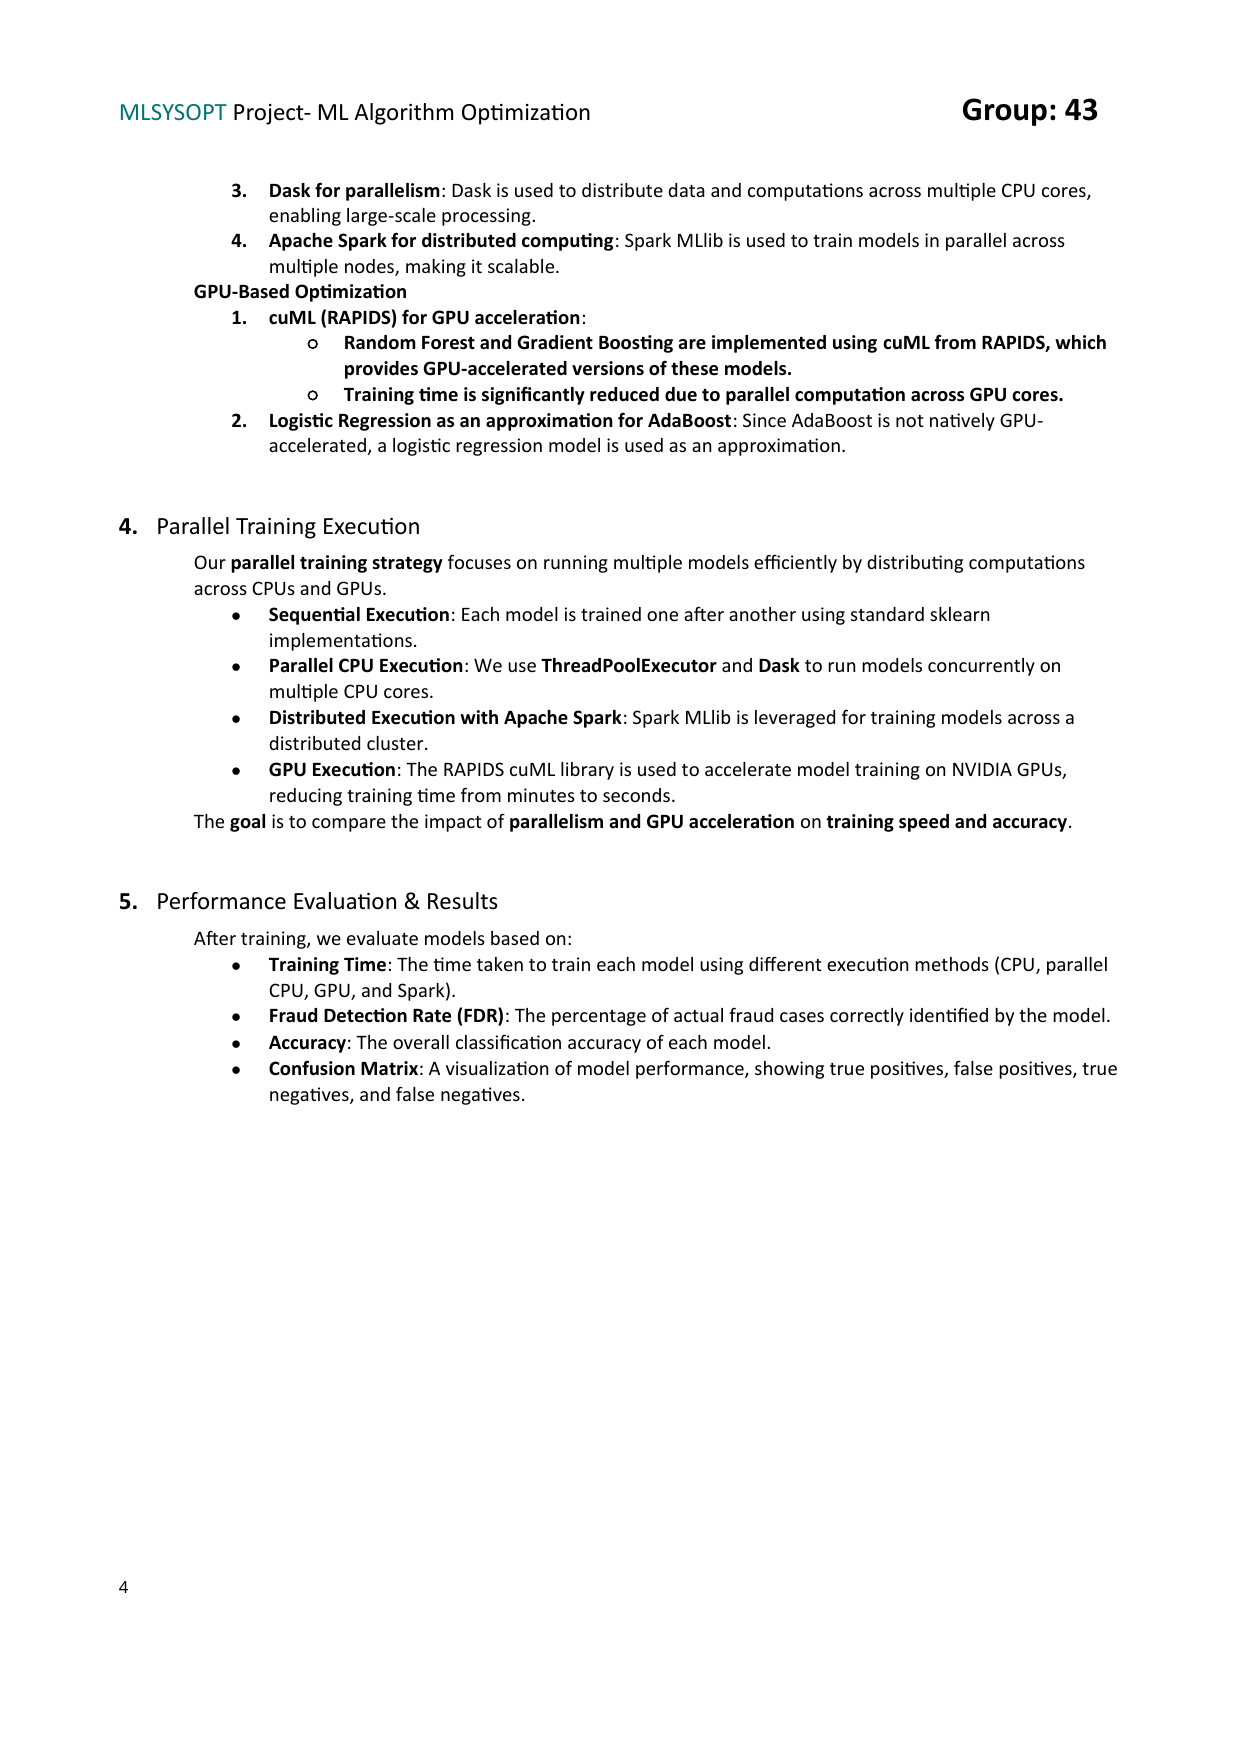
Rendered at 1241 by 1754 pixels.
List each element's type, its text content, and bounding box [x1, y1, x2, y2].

list Fraud Detection Rate (FDR): The percentage of actual fraud cases correctly identified by the model. [231, 1002, 1121, 1029]
list Confusion Matrix: A visualization of model performance, showing true positives, false positives, true negatives, and false negatives. [231, 1055, 1121, 1107]
list Dask for parallelism: Dask is used to distribute data and computations across multiple CPU cores, enabling large-scale processing. [231, 177, 1121, 228]
text After training, we evaluate models based on: [194, 925, 1121, 951]
list Parallel Training Execution [119, 510, 1121, 541]
list Performance Evaluation & Results [119, 886, 1121, 916]
list Training Time: The time taken to train each model using different execution methods (CPU, parallel CPU, GPU, and Spark). [231, 951, 1121, 1002]
text GPU-Based Optimization [194, 279, 1121, 304]
list Training time is significantly reduced due to parallel computation across GPU cores. [306, 381, 1121, 407]
list Random Forest and Gradient Boosting are implemented using cuML from RAPIDS, which provides GPU-accelerated versions of these models. [306, 329, 1121, 381]
list Sequential Execution: Each model is trained one after another using standard sklearn implementations. [231, 601, 1121, 652]
list Apache Spark for distributed computing: Spark MLlib is used to train models in parallel across multiple nodes, making it scalable. [231, 228, 1121, 279]
list GPU Execution: The RAPIDS cuML library is used to accelerate model training on NVIDIA GPUs, reducing training time from minutes to seconds. [231, 756, 1121, 808]
list cuML (RAPIDS) for GPU acceleration: [231, 304, 1121, 329]
list Distributed Execution with Apache Spark: Spark MLlib is leveraged for training models across a distributed cluster. [231, 704, 1121, 756]
list Parallel CPU Execution: We use ThreadPoolExecutor and Dask to run models concurrently on multiple CPU cores. [231, 652, 1121, 704]
text The goal is to compare the impact of parallelism and GPU acceleration on training speed and accuracy. [194, 808, 1121, 833]
list Accuracy: The overall classification accuracy of each model. [231, 1029, 1121, 1055]
text Our parallel training strategy focuses on running multiple models efficiently by distributing computations across CPUs and GPUs. [194, 550, 1121, 601]
list Logistic Regression as an approximation for AdaBoost: Since AdaBoost is not natively GPU-accelerated, a logistic regression model is used as an approximation. [231, 407, 1121, 458]
